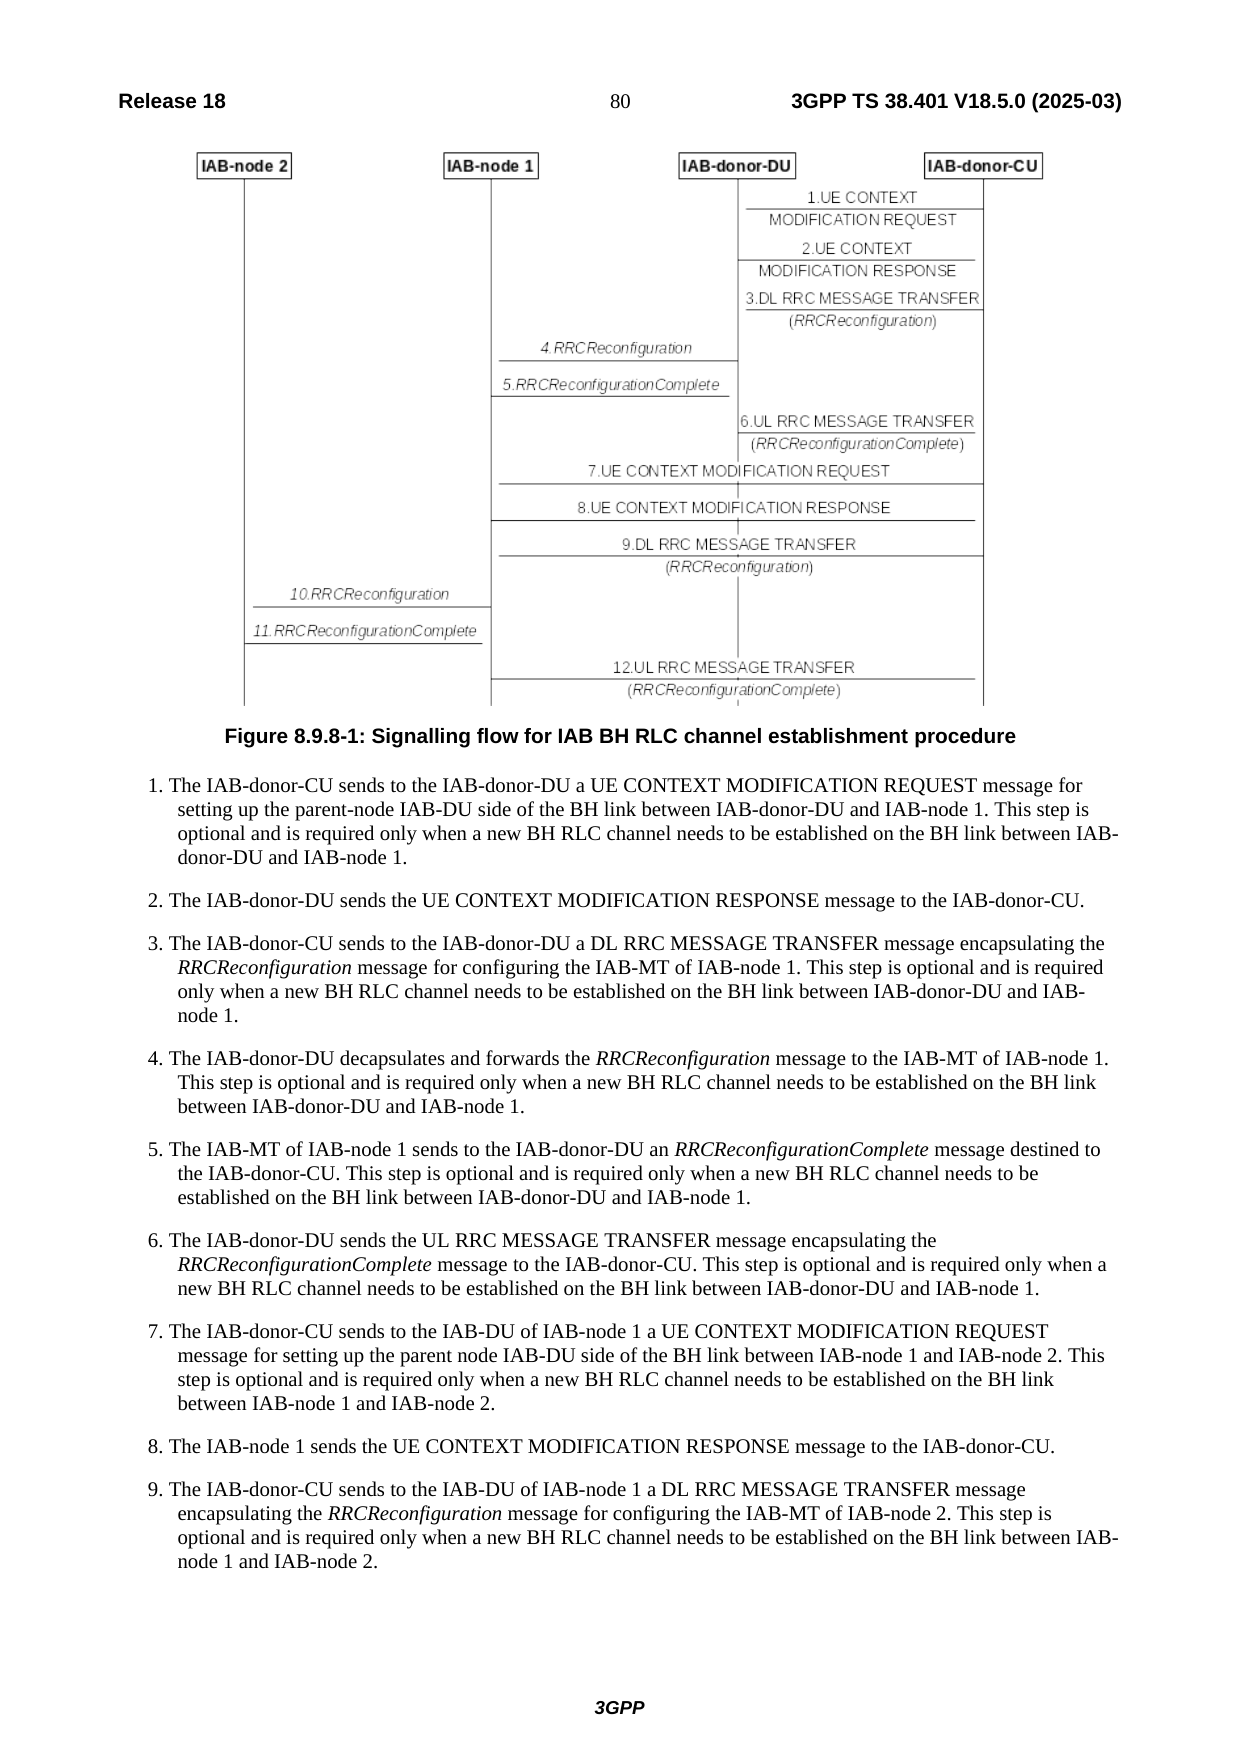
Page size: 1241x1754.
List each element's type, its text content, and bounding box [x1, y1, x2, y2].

text 1. The IAB-donor-CU sends to the IAB-donor-DU a UE CONTEXT MODIFICATION REQUEST message for setting up the parent-node IAB-DU side of the BH link between IAB-donor-DU and IAB-node 1. This step is optional and is required only when a new BH RLC channel needs to be established on the BH link between IAB-donor-DU and IAB-node 1. [148, 773, 1122, 869]
text 3. The IAB-donor-CU sends to the IAB-donor-DU a DL RRC MESSAGE TRANSFER message encapsulating the RRCReconfiguration message for configuring the IAB-MT of IAB-node 1. This step is optional and is required only when a new BH RLC channel needs to be established on the BH link between IAB-donor-DU and IAB-node 1. [148, 931, 1122, 1027]
text Figure 8.9.8-1: Signalling flow for IAB BH RLC channel establishment procedure [118, 724, 1122, 748]
text 6. The IAB-donor-DU sends the UL RRC MESSAGE TRANSFER message encapsulating the RRCReconfigurationComplete message to the IAB-donor-CU. This step is optional and is required only when a new BH RLC channel needs to be established on the BH link between IAB-donor-DU and IAB-node 1. [148, 1228, 1122, 1300]
text 4. The IAB-donor-DU decapsulates and forwards the RRCReconfiguration message to the IAB-MT of IAB-node 1. This step is optional and is required only when a new BH RLC channel needs to be established on the BH link between IAB-donor-DU and IAB-node 1. [148, 1046, 1122, 1118]
text 5. The IAB-MT of IAB-node 1 sends to the IAB-donor-DU an RRCReconfigurationComplete message destined to the IAB-donor-CU. This step is optional and is required only when a new BH RLC channel needs to be established on the BH link between IAB-donor-DU and IAB-node 1. [148, 1137, 1122, 1209]
text 2. The IAB-donor-DU sends the UE CONTEXT MODIFICATION RESPONSE message to the IAB-donor-CU. [148, 888, 1122, 912]
text 8. The IAB-node 1 sends the UE CONTEXT MODIFICATION RESPONSE message to the IAB-donor-CU. [148, 1434, 1122, 1458]
text 7. The IAB-donor-CU sends to the IAB-DU of IAB-node 1 a UE CONTEXT MODIFICATION REQUEST message for setting up the parent node IAB-DU side of the BH link between IAB-node 1 and IAB-node 2. This step is optional and is required only when a new BH RLC channel needs to be established on the BH link between IAB-node 1 and IAB-node 2. [148, 1319, 1122, 1415]
text 9. The IAB-donor-CU sends to the IAB-DU of IAB-node 1 a DL RRC MESSAGE TRANSFER message encapsulating the RRCReconfiguration message for configuring the IAB-MT of IAB-node 2. This step is optional and is required only when a new BH RLC channel needs to be established on the BH link between IAB-node 1 and IAB-node 2. [148, 1476, 1122, 1573]
